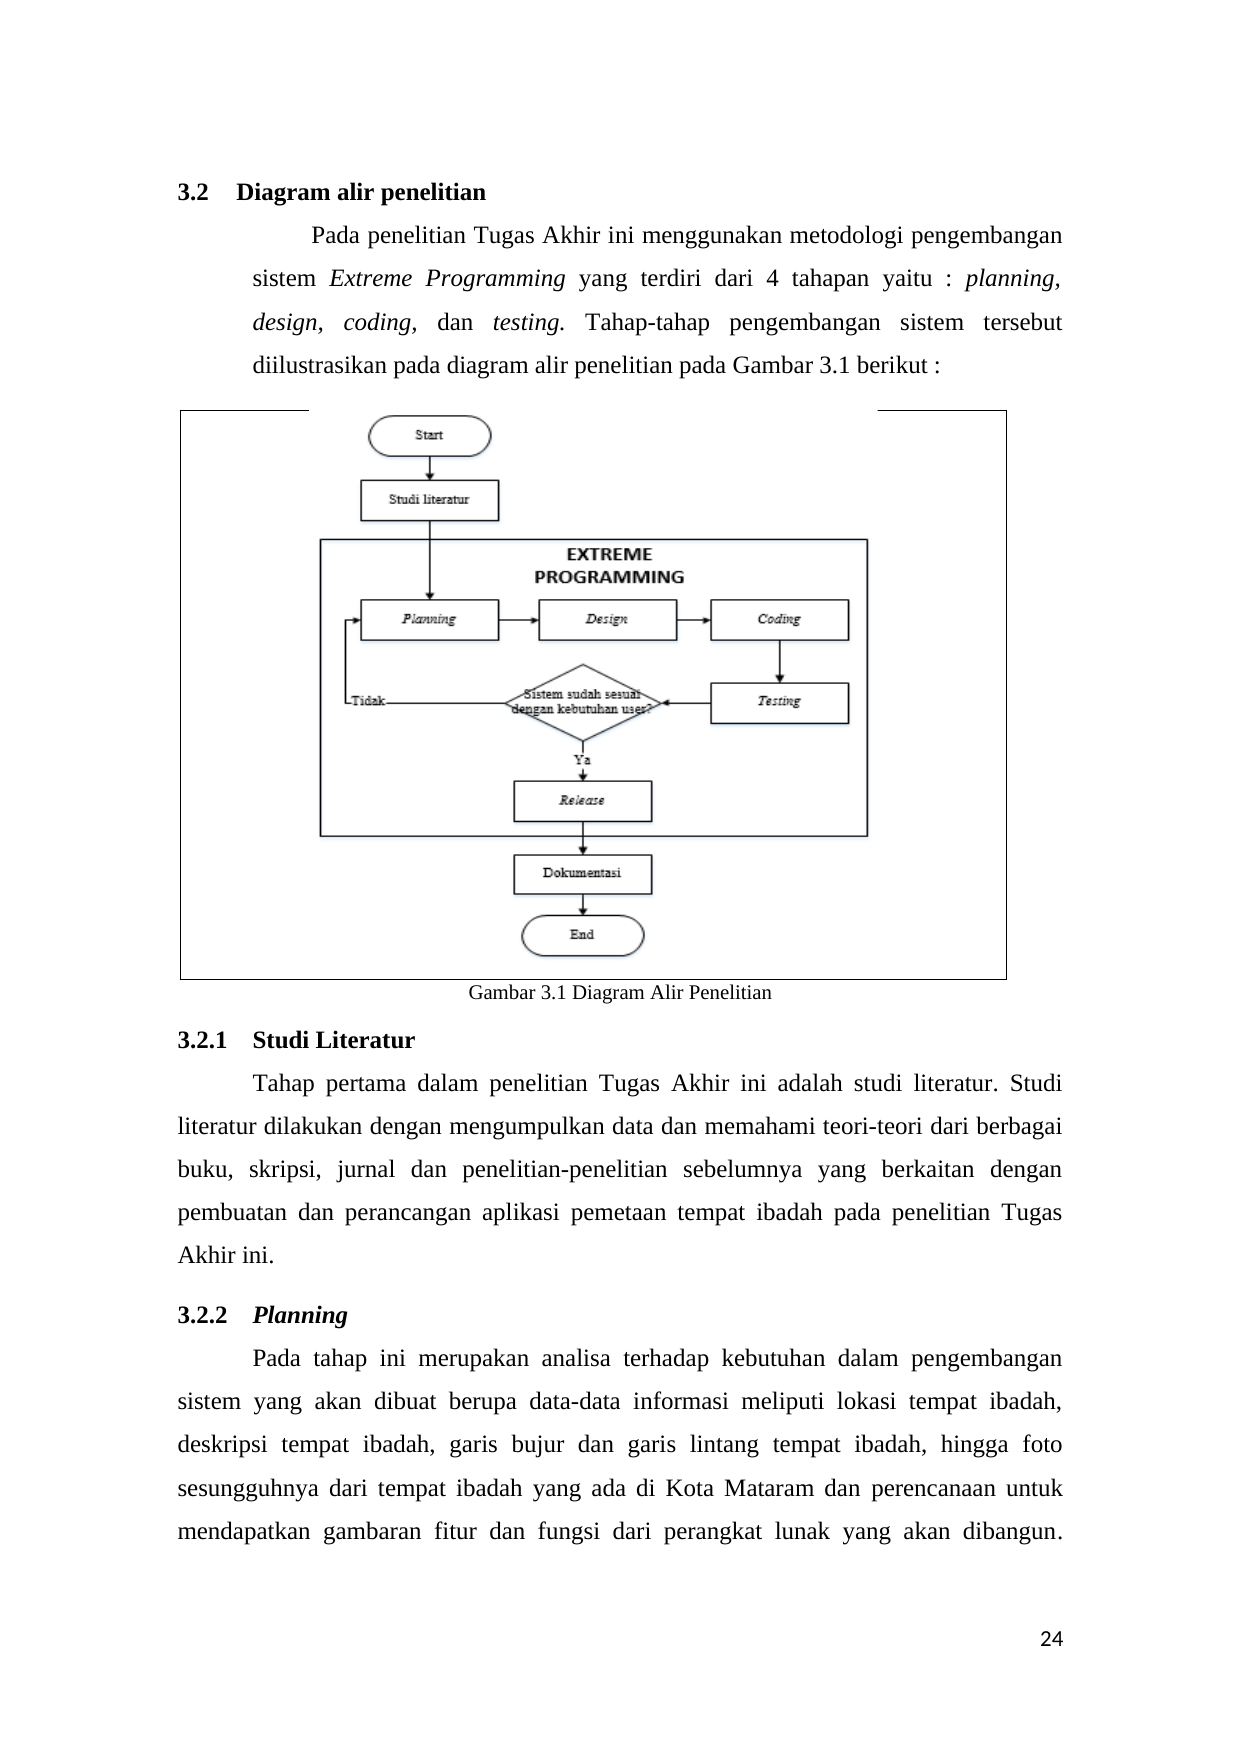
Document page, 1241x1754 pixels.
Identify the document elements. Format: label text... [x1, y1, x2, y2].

text Gambar 3.1 Diagram Alir Penelitian [177, 980, 1063, 1004]
text Pada penelitian Tugas Akhir ini menggunakan metodologi pengembangan sistem Extreme Programming yang terdiri dari 4 tahapan yaitu : planning, design, coding, dan testing. Tahap-tahap pengembangan sistem tersebut diilustrasikan pada diagram alir penelitian pada Gambar 3.1 berikut : [252, 220, 1063, 378]
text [177, 1343, 1063, 1544]
subtitle Diagram alir penelitian [177, 177, 1063, 206]
text Tahap pertama dalam penelitian Tugas Akhir ini adalah studi literatur. Studi literatur dilakukan dengan mengumpulkan data dan memahami teori-teori dari berbagai buku, skripsi, jurnal dan penelitian-penelitian sebelumnya yang berkaitan dengan pembuatan dan perancangan aplikasi pemetaan tempat ibadah pada penelitian Tugas Akhir ini. [177, 1068, 1063, 1269]
subtitle Planning [177, 1300, 1063, 1329]
subtitle Studi Literatur [177, 1025, 1063, 1053]
table_header [181, 411, 1006, 979]
picture [309, 410, 878, 966]
